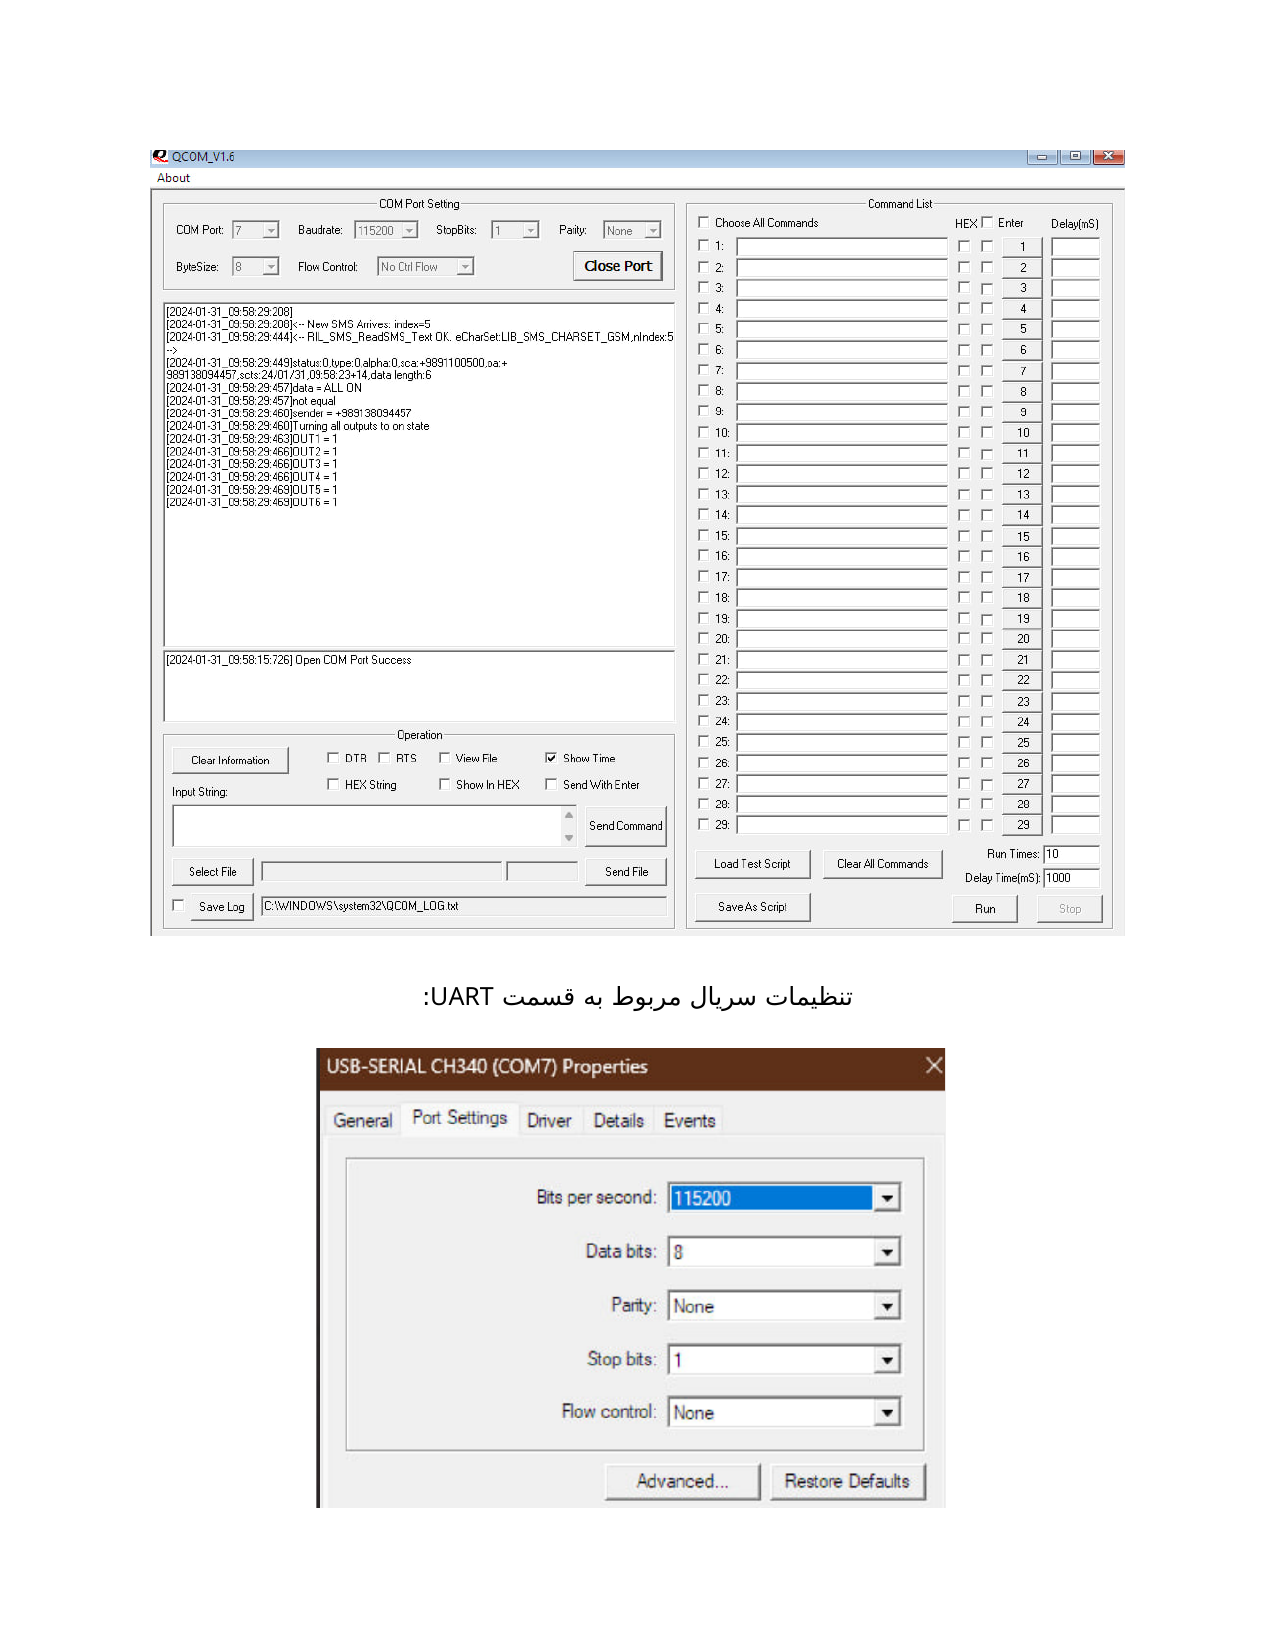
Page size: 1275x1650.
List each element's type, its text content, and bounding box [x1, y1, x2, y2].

picture [316, 1048, 946, 1508]
text تنظیمات سریال مربوط به قسمت UART: [150, 978, 1125, 1012]
picture [150, 150, 1125, 936]
